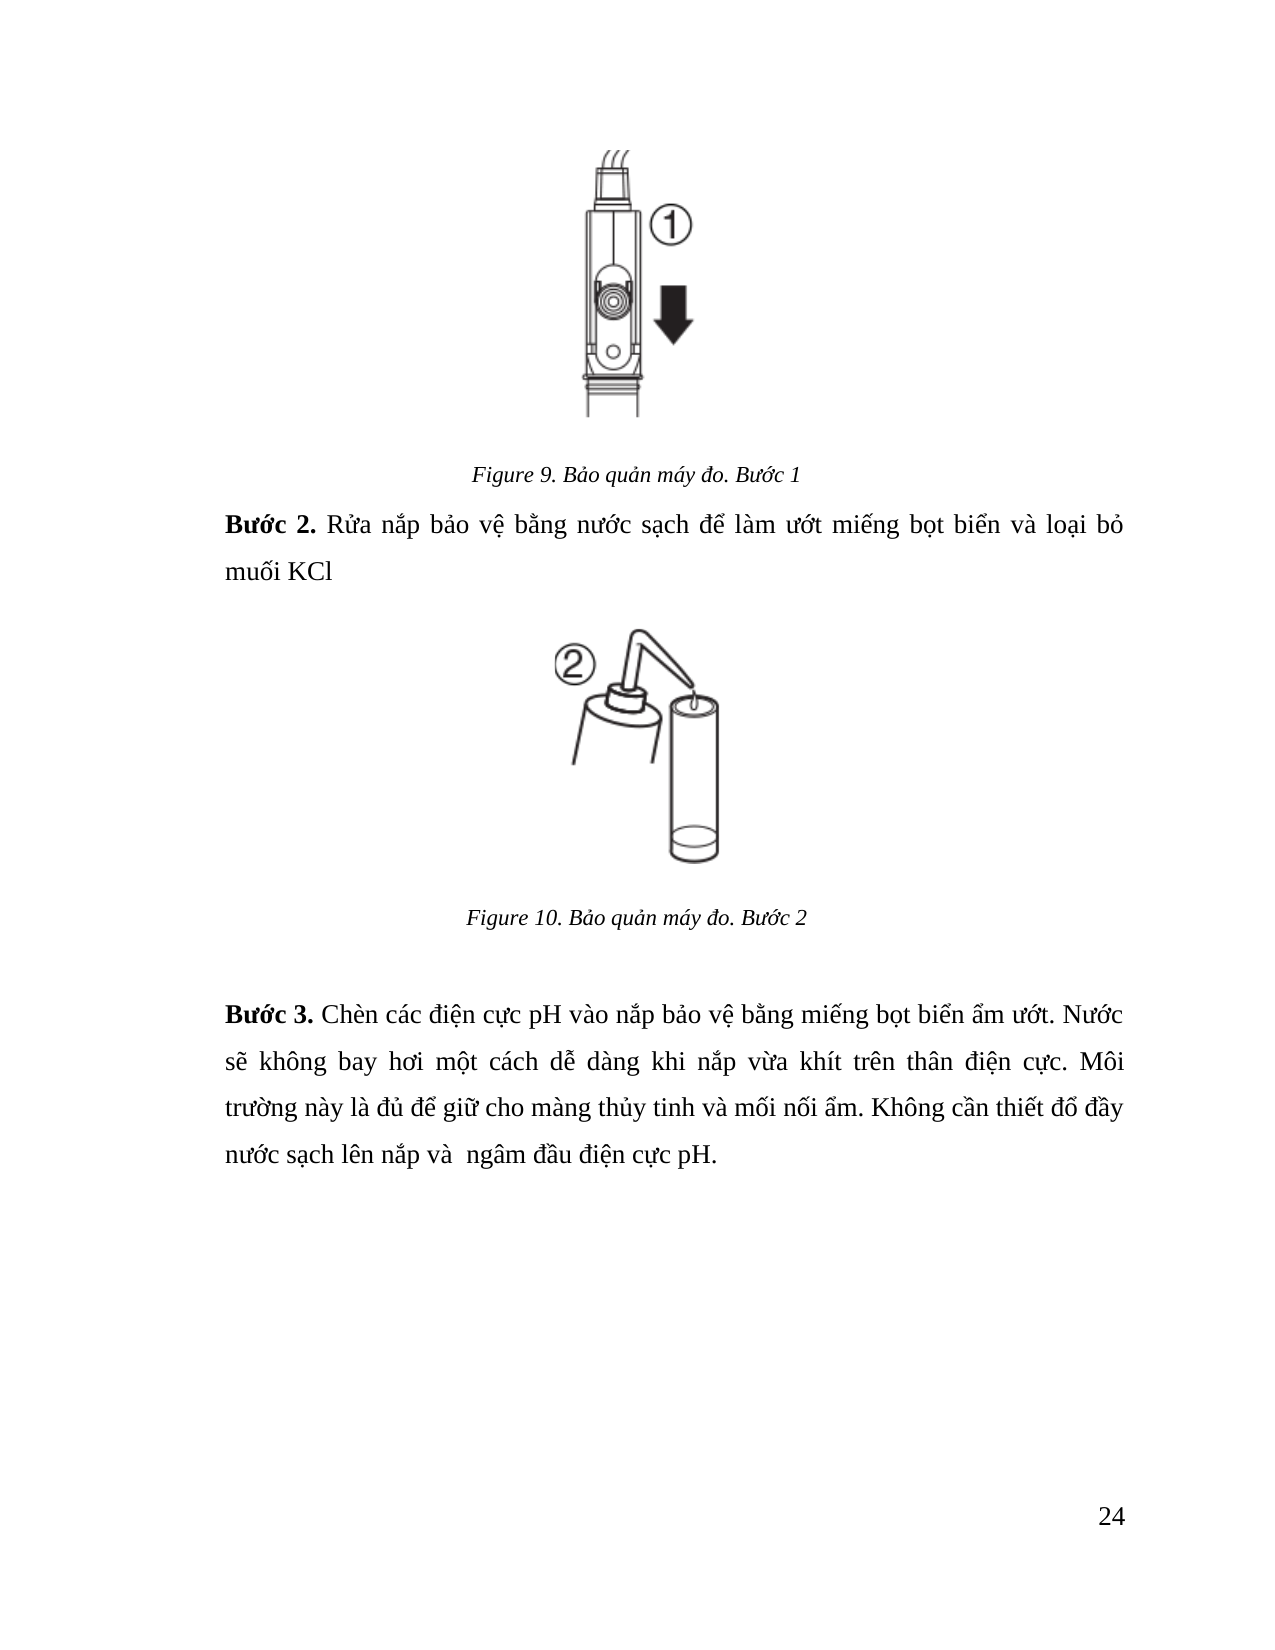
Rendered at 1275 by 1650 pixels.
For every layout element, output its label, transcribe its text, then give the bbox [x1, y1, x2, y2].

text Figure 10. Bảo quản máy đo. Bước 2 [150, 904, 1125, 931]
text Bước 3. Chèn các điện cực pH vào nắp bảo vệ bằng miếng bọt biển ẩm ướt. Nước sẽ không bay hơi một cách dễ dàng khi nắp vừa khít trên thân điện cực. Môi trường này là đủ để giữ cho màng thủy tinh và mối nối ẩm. Không cần thiết đổ đầy nước sạch lên nắp và ngâm đầu điện cực pH. [225, 952, 1125, 1169]
picture [554, 626, 721, 864]
text Figure 9. Bảo quản máy đo. Bước 1 [150, 461, 1125, 487]
picture [580, 150, 695, 421]
text Bước 2. Rửa nắp bảo vệ bằng nước sạch để làm ướt miếng bọt biển và loại bỏ muối KCl [225, 508, 1125, 586]
